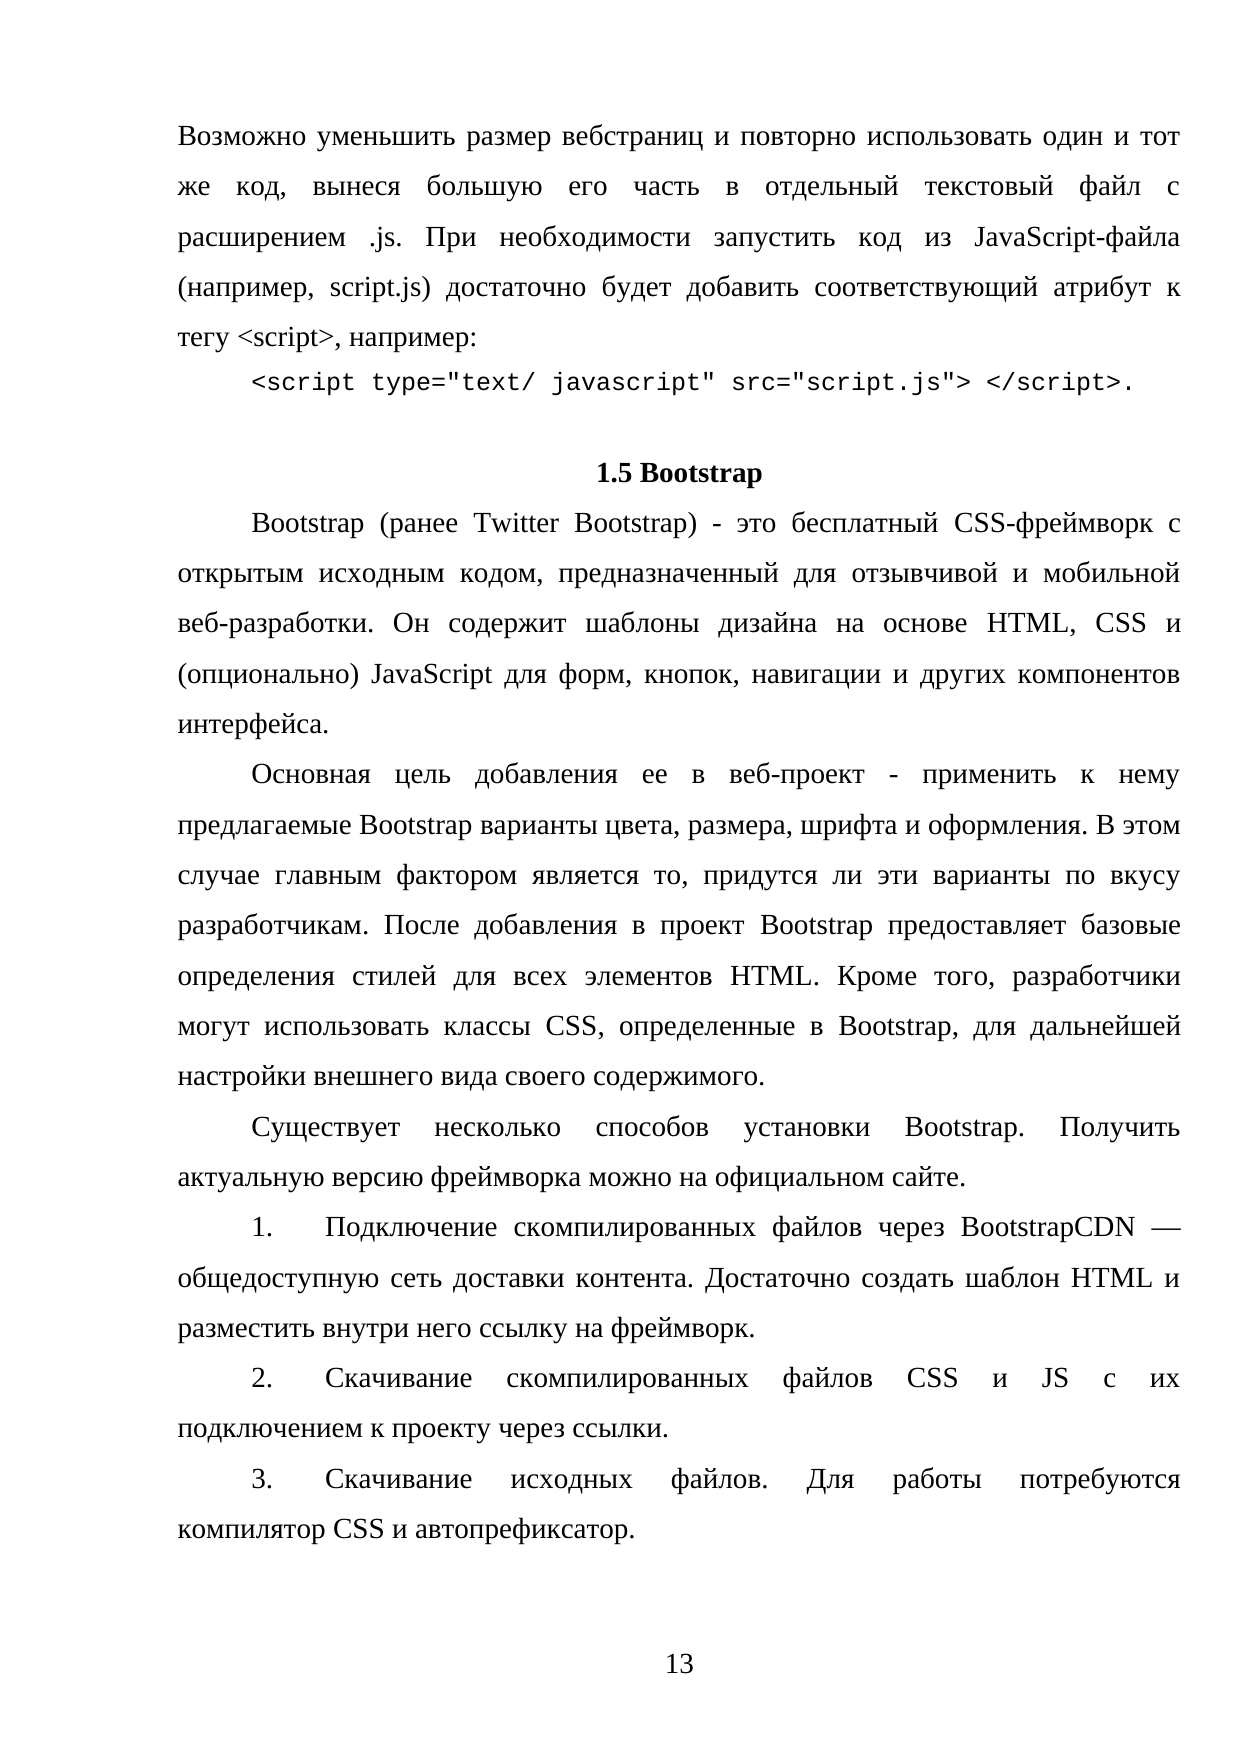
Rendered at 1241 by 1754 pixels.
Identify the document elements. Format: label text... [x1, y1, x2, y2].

text Основная цель добавления ее в веб-проект - применить к нему предлагаемые Bootstrap варианты цвета, размера, шрифта и оформления. В этом случае главным фактором является то, придутся ли эти варианты по вкусу разработчикам. После добавления в проект Bootstrap предоставляет базовые определения стилей для всех элементов HTML. Кроме того, разработчики могут использовать классы CSS, определенные в Bootstrap, для дальнейшей настройки внешнего вида своего содержимого. [177, 757, 1181, 1092]
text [177, 118, 1181, 353]
text Bootstrap (ранее Twitter Bootstrap) - это бесплатный CSS-фреймворк с открытым исходным кодом, предназначенный для отзывчивой и мобильной веб-разработки. Он содержит шаблоны дизайна на основе HTML, CSS и (опционально) JavaScript для форм, кнопок, навигации и других компонентов интерфейса. [177, 505, 1181, 740]
text 2. Скачивание скомпилированных файлов CSS и JS с их подключением к проекту через ссылки. [177, 1360, 1181, 1444]
text Существует несколько способов установки Bootstrap. Получить актуальную версию фреймворка можно на официальном сайте. [177, 1109, 1181, 1193]
text <script type="text/ javascript" src="script.js"> </script>. [177, 370, 1181, 398]
text 1.5 Bootstrap [177, 455, 1181, 488]
text 1. Подключение скомпилированных файлов через BootstrapCDN — общедоступную сеть доставки контента. Достаточно создать шаблон HTML и разместить внутри него ссылку на фреймворк. [177, 1209, 1181, 1343]
text 3. Скачивание исходных файлов. Для работы потребуются компилятор CSS и автопрефиксатор. [177, 1461, 1181, 1545]
